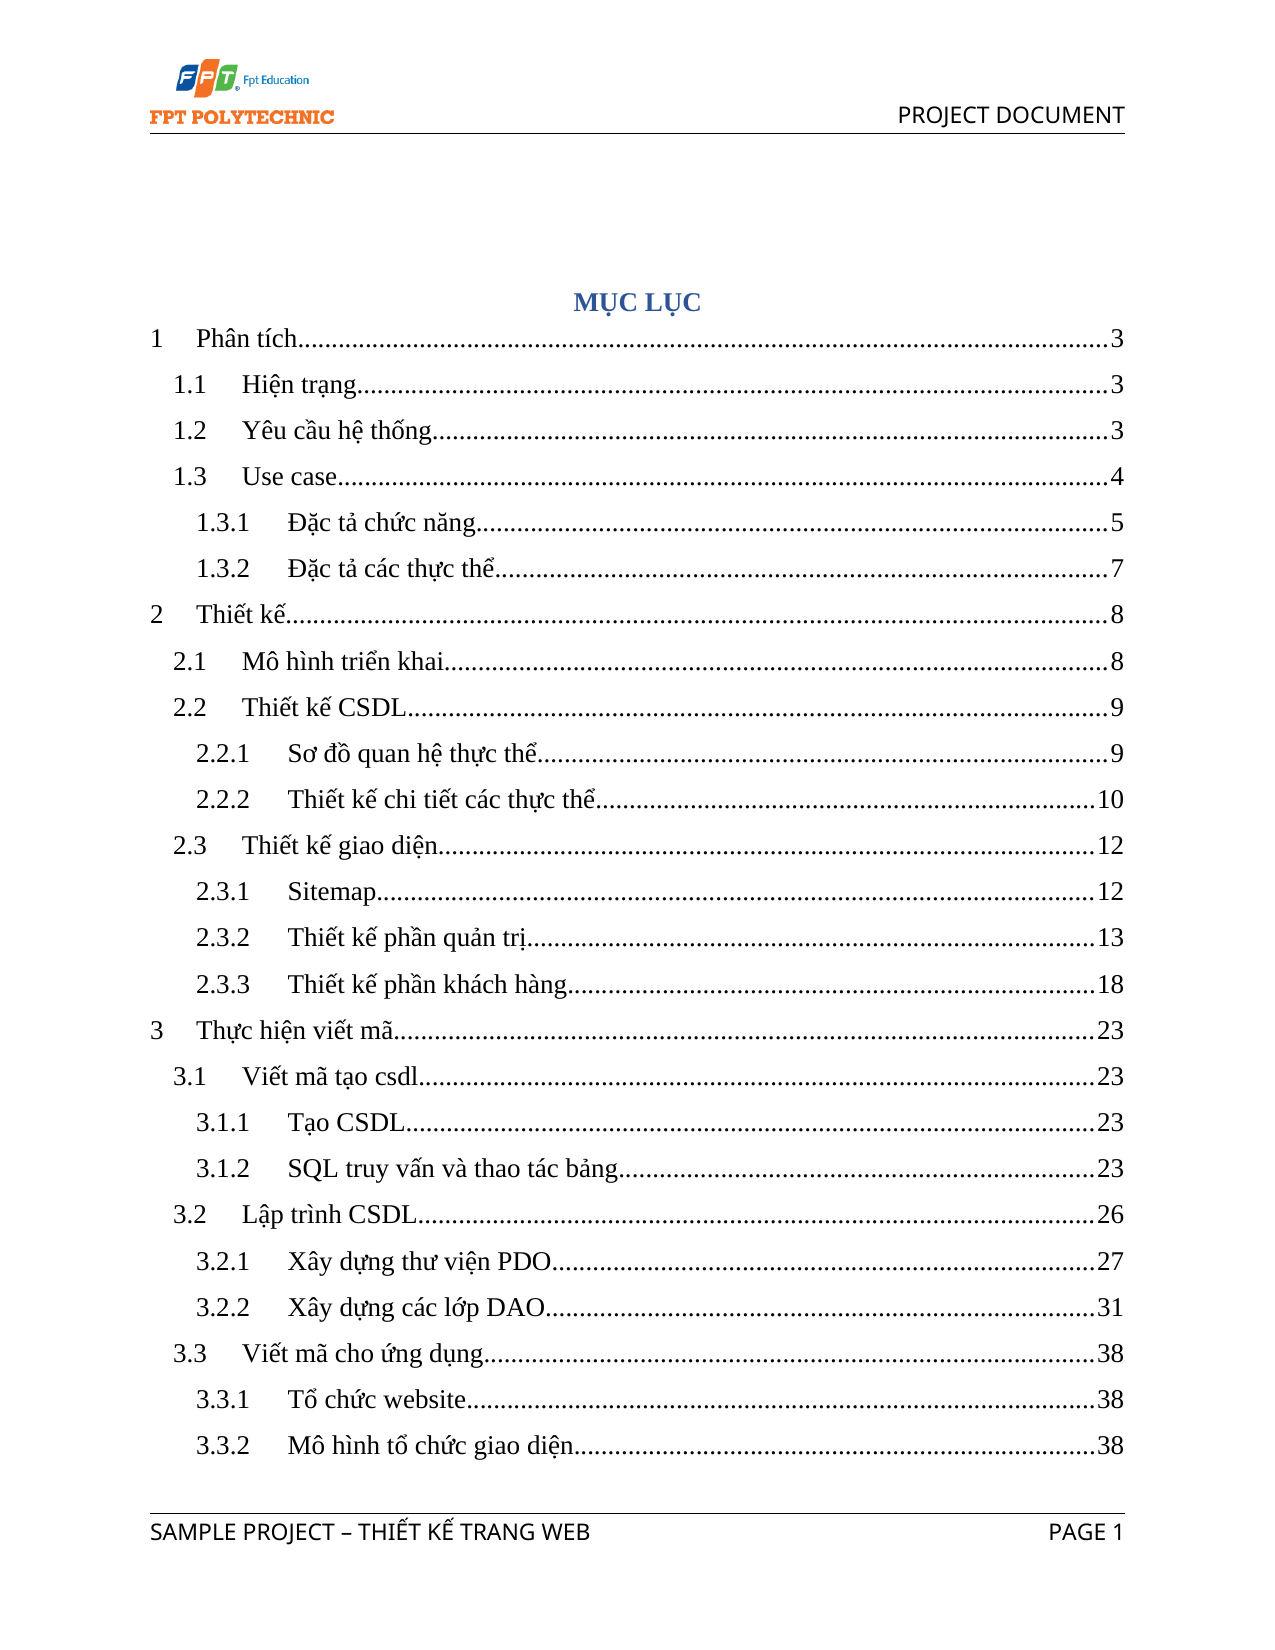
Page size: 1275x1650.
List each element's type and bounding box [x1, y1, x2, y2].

picture [150, 59, 336, 124]
